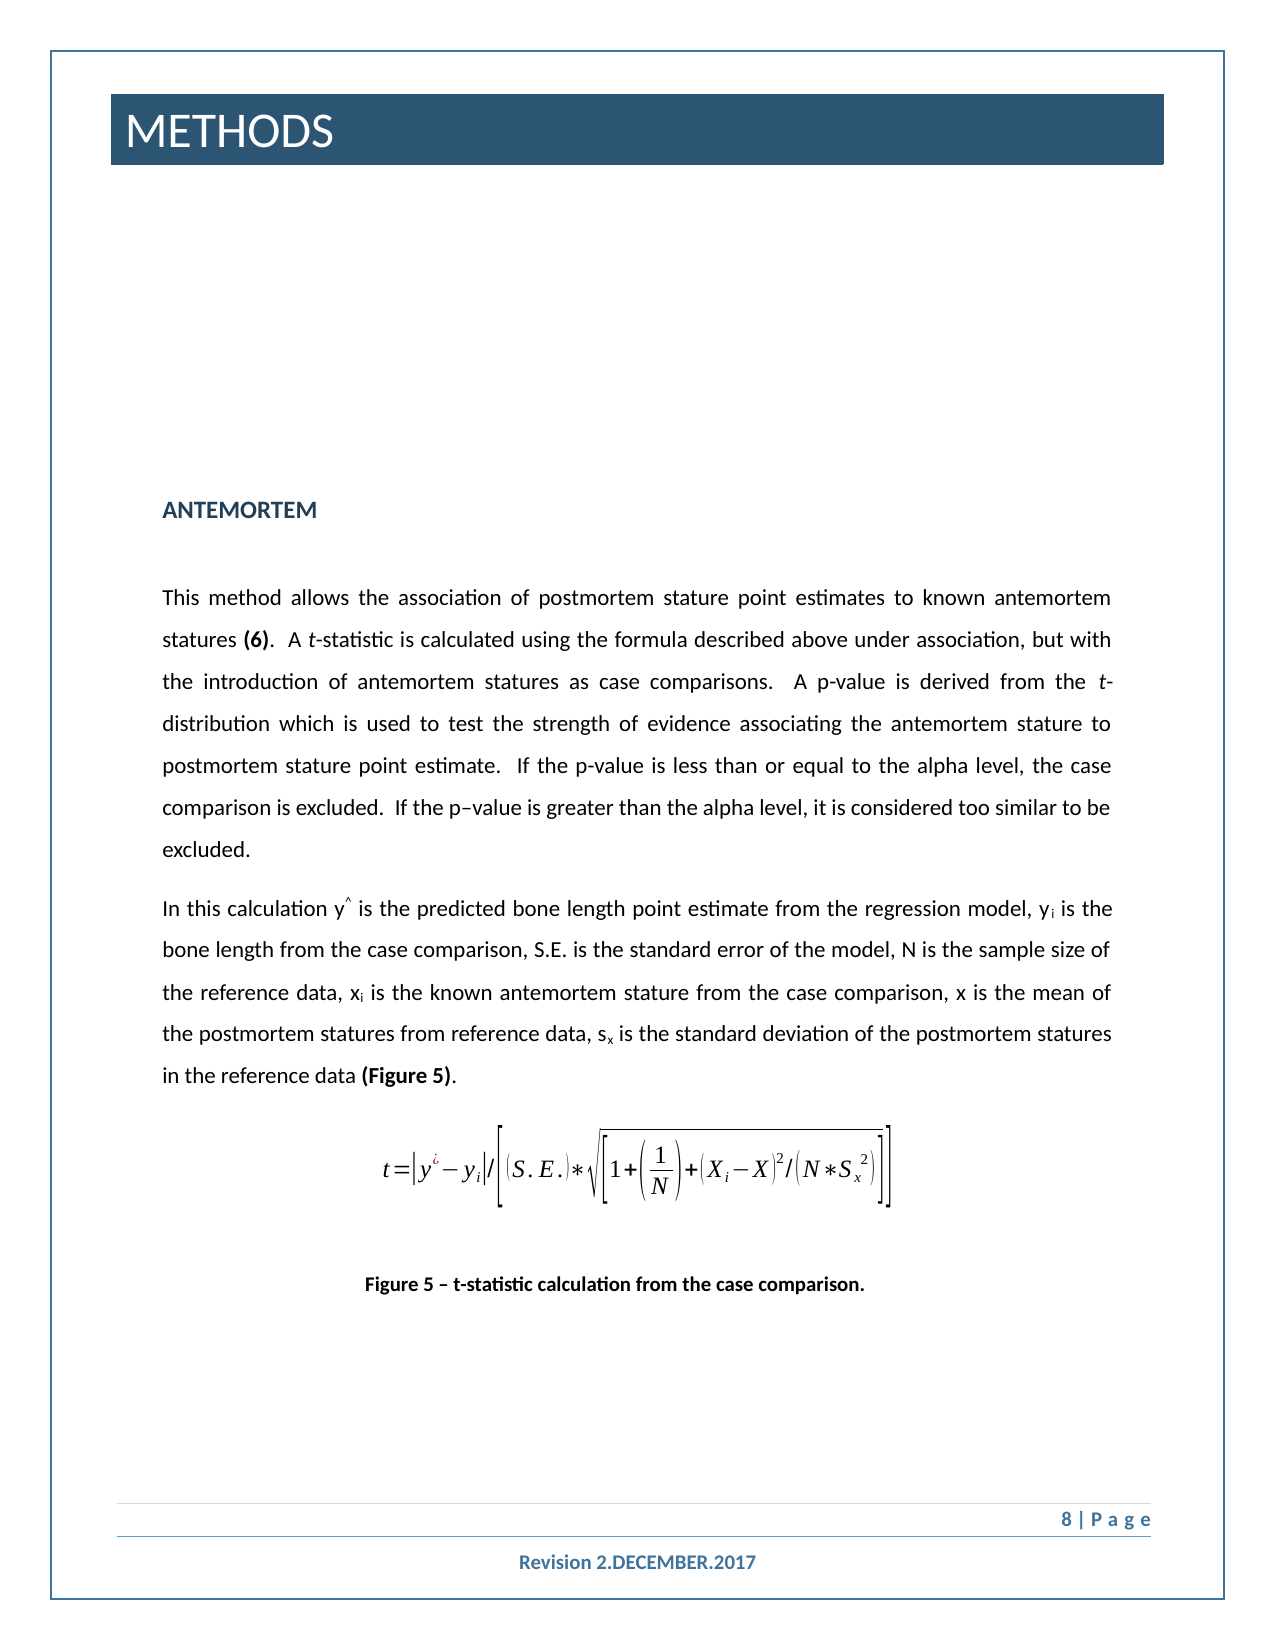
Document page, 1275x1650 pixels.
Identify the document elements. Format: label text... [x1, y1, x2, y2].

table_header [191, 1120, 1084, 1267]
text This method allows the association of postmortem stature point estimates to known antemortem statures (6). A t-statistic is calculated using the formula described above under association, but with the introduction of antemortem statures as case comparisons. A p-value is derived from the t-distribution which is used to test the strength of evidence associating the antemortem stature to postmortem stature point estimate. If the p-value is less than or equal to the alpha level, the case comparison is excluded. If the p–value is greater than the alpha level, it is considered too similar to be excluded. [162, 583, 1113, 863]
subtitle antemortem [162, 494, 1113, 524]
text In this calculation y^ is the predicted bone length point estimate from the regression model, yi is the bone length from the case comparison, S.E. is the standard error of the model, N is the sample size of the reference data, xi is the known antemortem stature from the case comparison, x is the mean of the postmortem statures from reference data, sx is the standard deviation of the postmortem statures in the reference data (Figure 5). [162, 894, 1113, 1089]
table_cell Figure 5 – t-statistic calculation from the case comparison. [350, 1268, 1084, 1368]
